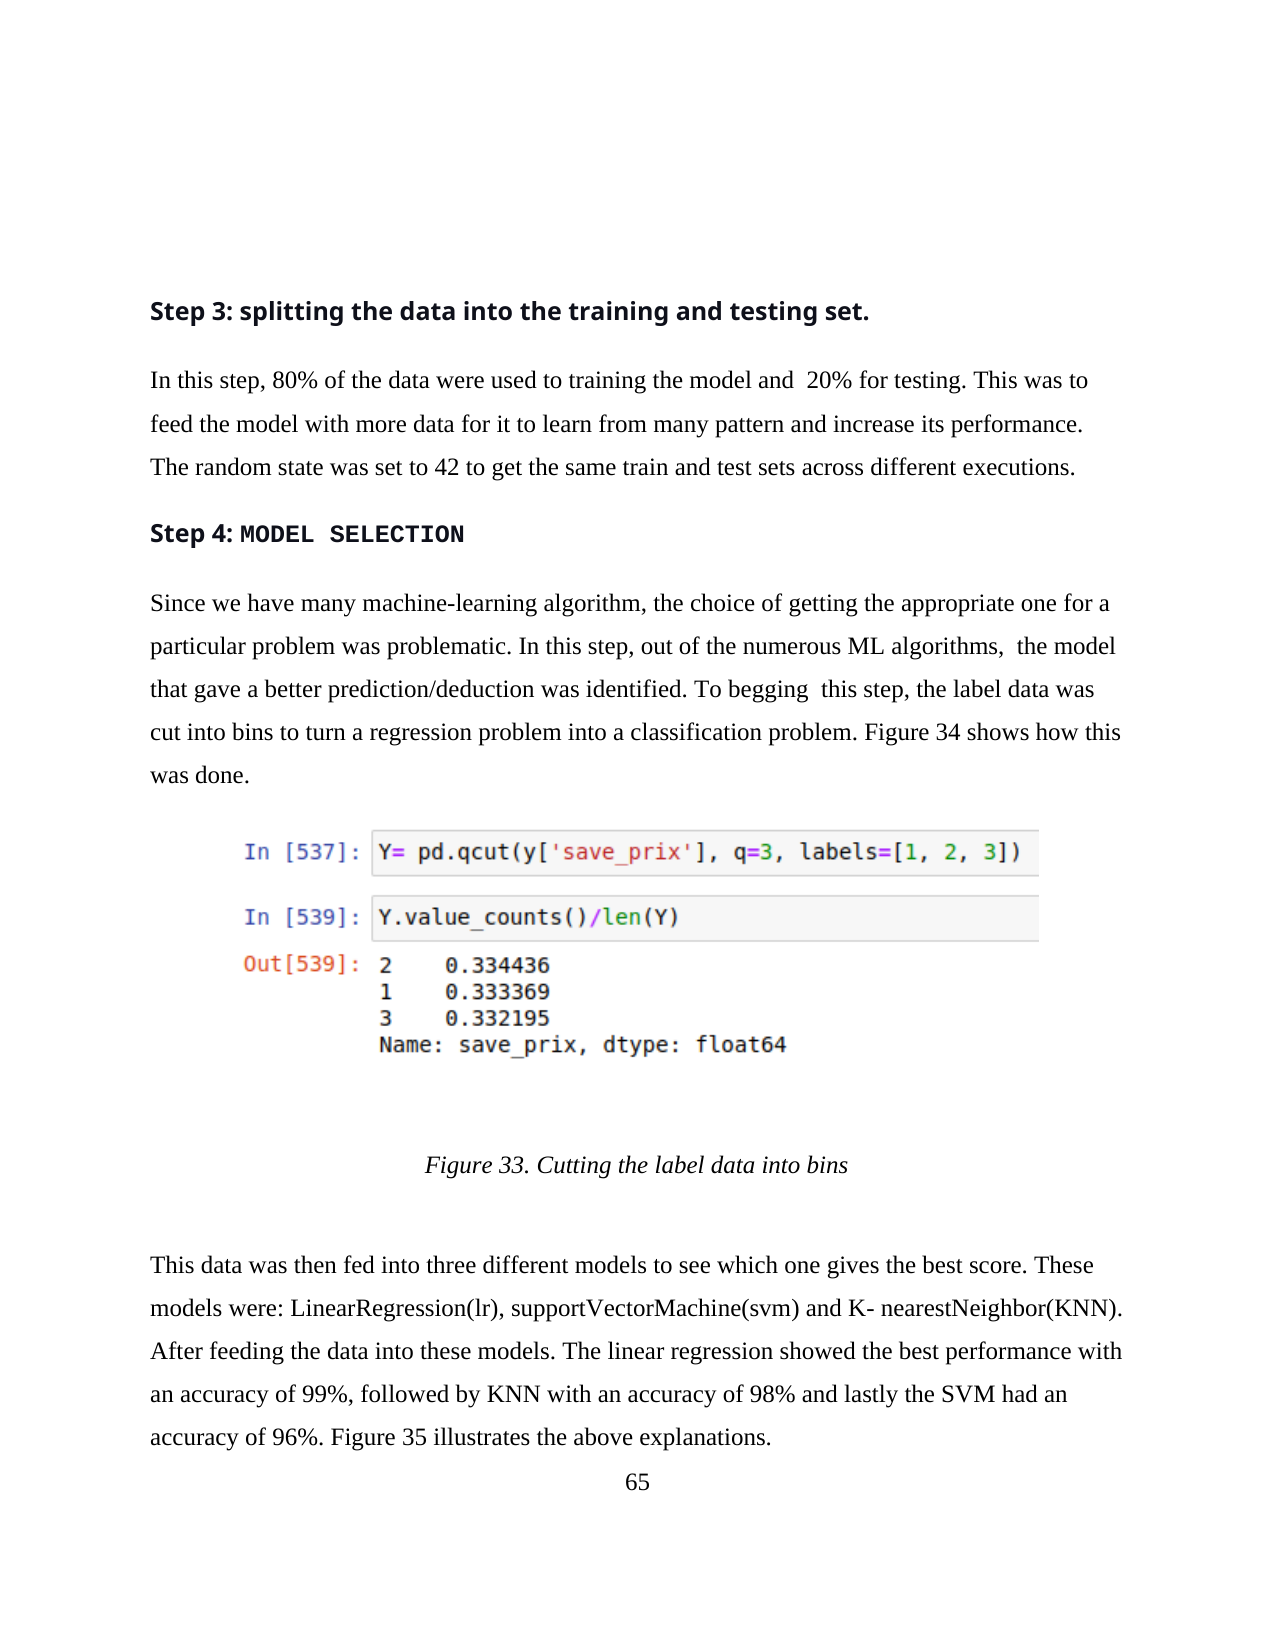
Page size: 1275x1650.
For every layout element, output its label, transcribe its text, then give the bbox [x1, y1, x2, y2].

picture [236, 827, 1039, 1068]
text Step 3: splitting the data into the training and testing set. [150, 294, 1125, 328]
text Since we have many machine-learning algorithm, the choice of getting the appropriate one for a particular problem was problematic. In this step, out of the numerous ML algorithms, the model that gave a better prediction/deduction was identified. To begging this step, the label data was cut into bins to turn a regression problem into a classification problem. Figure 34 shows how this was done. [150, 588, 1125, 789]
text This data was then fed into three different models to see which one gives the best score. These models were: LinearRegression(lr), supportVectorMachine(svm) and K- nearestNeighbor(KNN). After feeding the data into these models. The linear regression showed the best performance with an accuracy of 99%, followed by KNN with an accuracy of 98% and lastly the SVM had an accuracy of 96%. Figure 35 illustrates the above explanations. [150, 1250, 1125, 1451]
text Step 4: MODEL SELECTION [150, 516, 1125, 550]
text In this step, 80% of the data were used to training the model and 20% for testing. This was to feed the model with more data for it to learn from many pattern and increase its performance. The random state was set to 42 to get the same train and test sets across different executions. [150, 366, 1125, 481]
